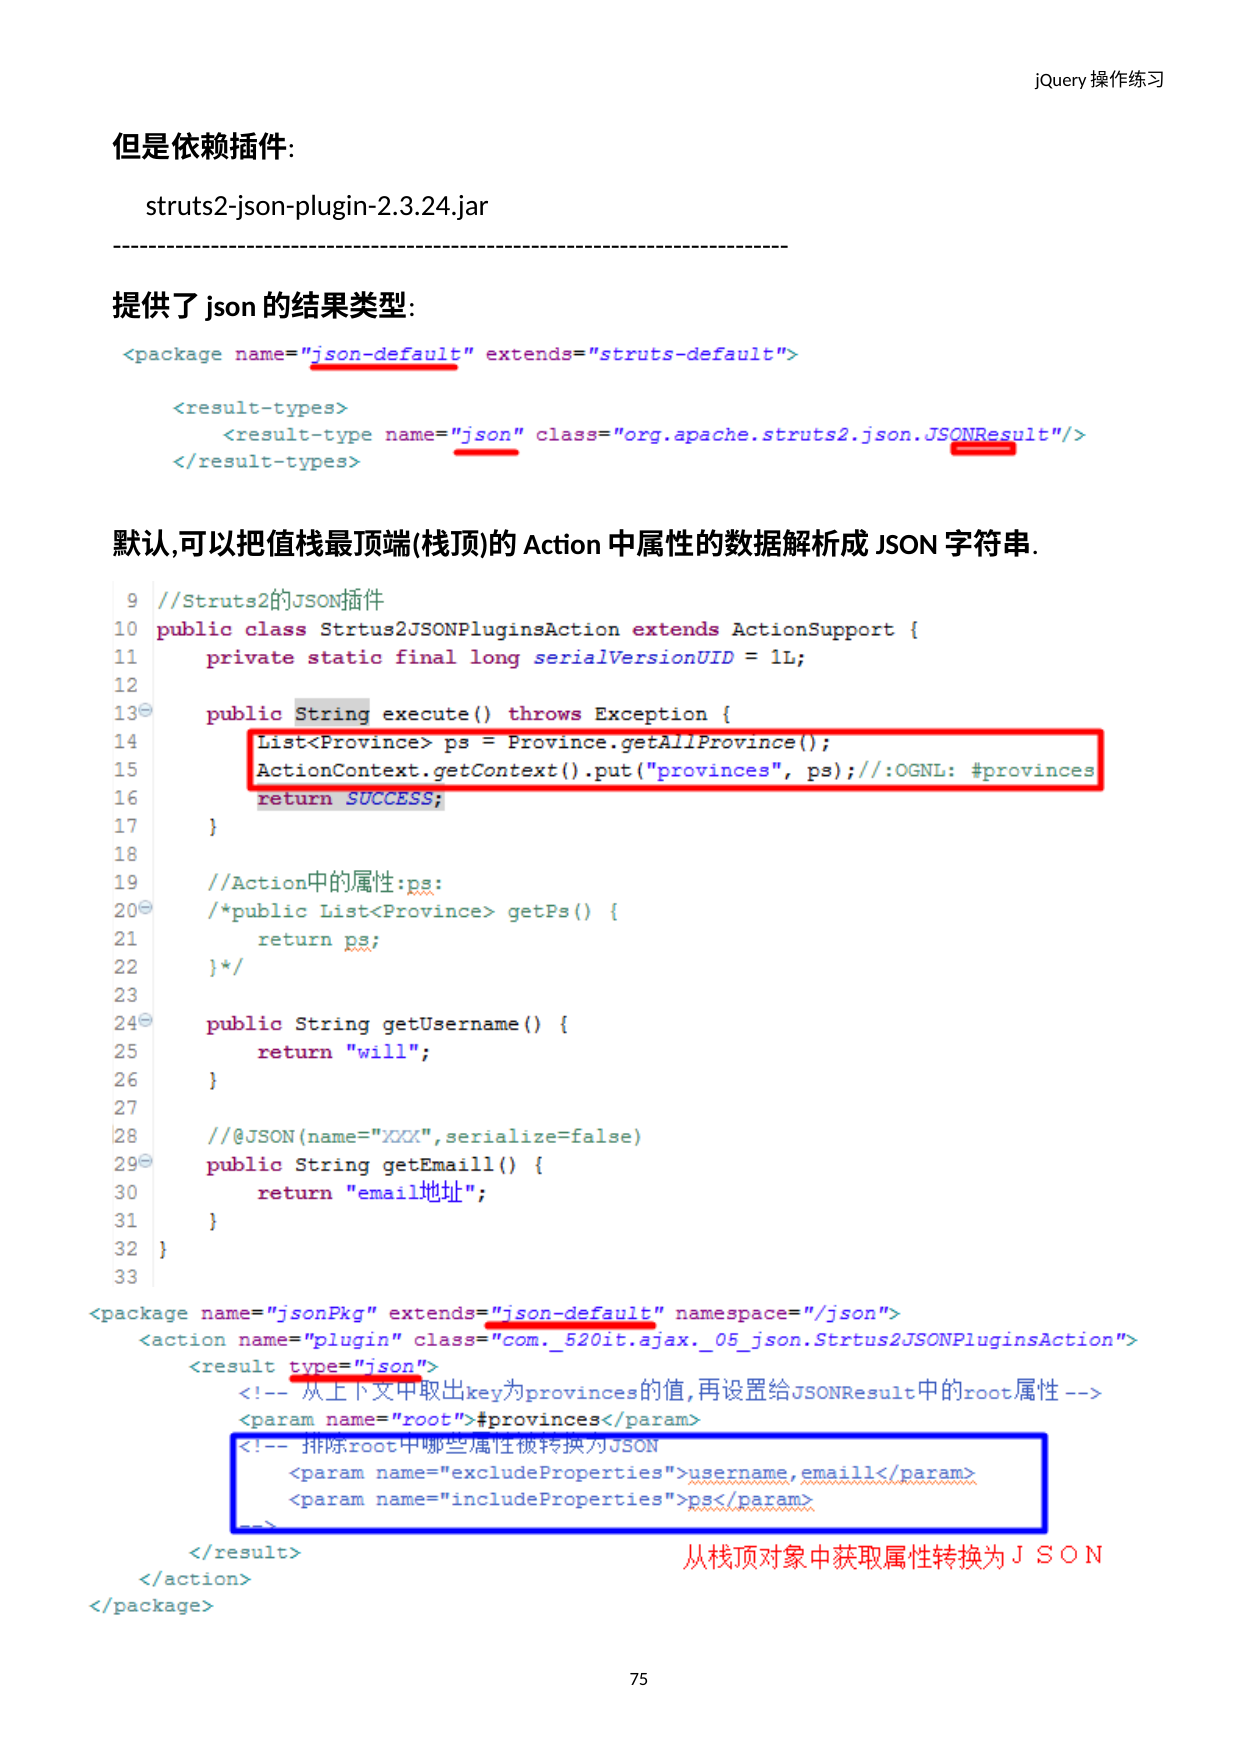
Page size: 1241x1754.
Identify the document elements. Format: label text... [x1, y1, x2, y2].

text 默认,可以把值栈最顶端(栈顶)的Action中属性的数据解析成JSON字符串. [75, 502, 1165, 582]
picture [112, 581, 1105, 1287]
text 但是依赖插件: [75, 106, 1165, 185]
text ---------------------------------------------------------------------------- [75, 224, 1165, 264]
picture [112, 343, 1097, 485]
picture [75, 1296, 1166, 1618]
text 提供了json的结果类型: [75, 264, 1165, 344]
text struts2-json-plugin-2.3.24.jar [75, 185, 1165, 224]
